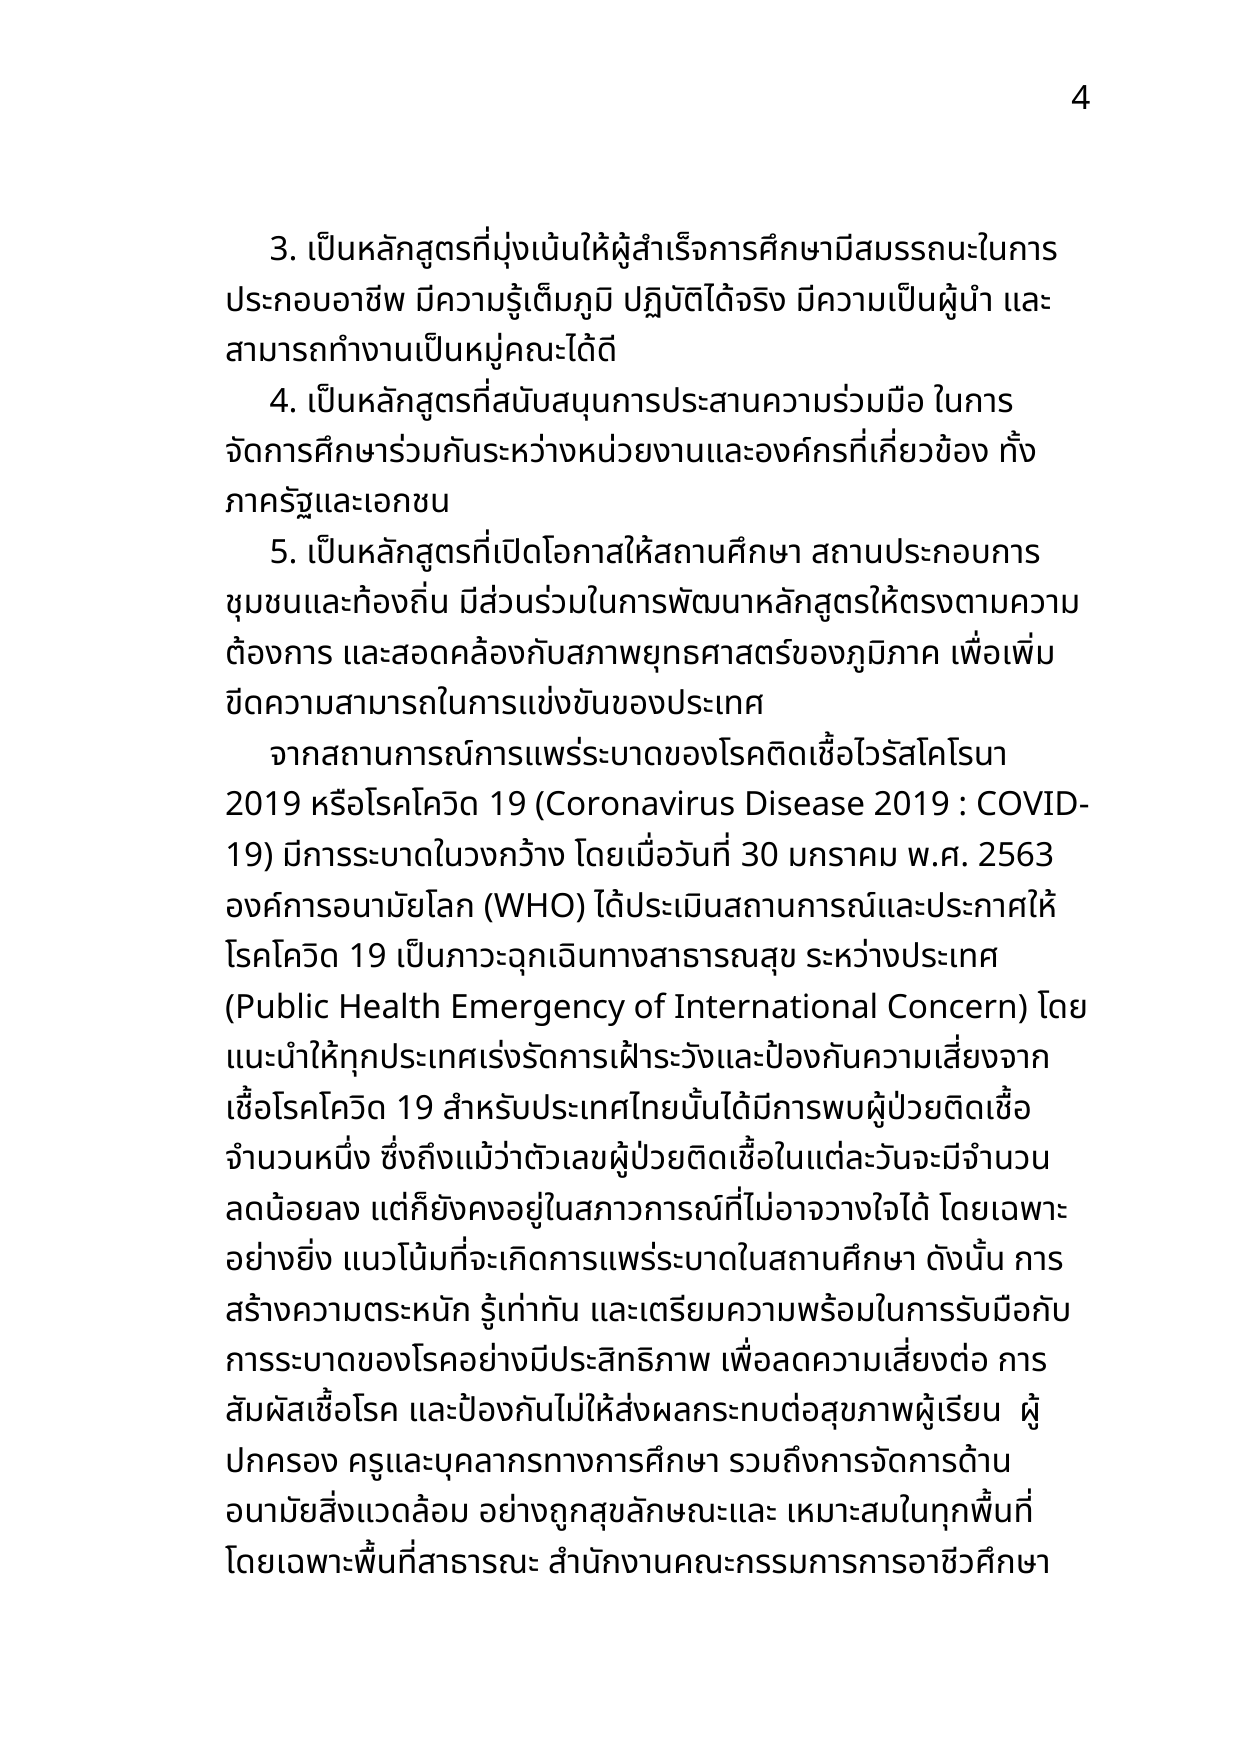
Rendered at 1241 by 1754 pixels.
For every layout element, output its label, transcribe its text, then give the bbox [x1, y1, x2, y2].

text 5. เป็นหลักสูตรที่เปิดโอกาสให้สถานศึกษา สถานประกอบการ ชุมชนและท้องถิ่น มีส่วนร่วมในการพัฒนาหลักสูตรให้ตรงตามความต้องการ และสอดคล้องกับสภาพยุทธศาสตร์ของภูมิภาค เพื่อเพิ่มขีดความสามารถในการแข่งขันของประเทศ [225, 528, 1090, 730]
text 3. เป็นหลักสูตรที่มุ่งเน้นให้ผู้สำเร็จการศึกษามีสมรรถนะในการประกอบอาชีพ มีความรู้เต็มภูมิ ปฏิบัติได้จริง มีความเป็นผู้นำ และสามารถทำงานเป็นหมู่คณะได้ดี [225, 225, 1090, 376]
text 4. เป็นหลักสูตรที่สนับสนุนการประสานความร่วมมือ ในการจัดการศึกษาร่วมกันระหว่างหน่วยงานและองค์กรที่เกี่ยวข้อง ทั้งภาครัฐและเอกชน [225, 376, 1090, 528]
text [225, 730, 1090, 1588]
